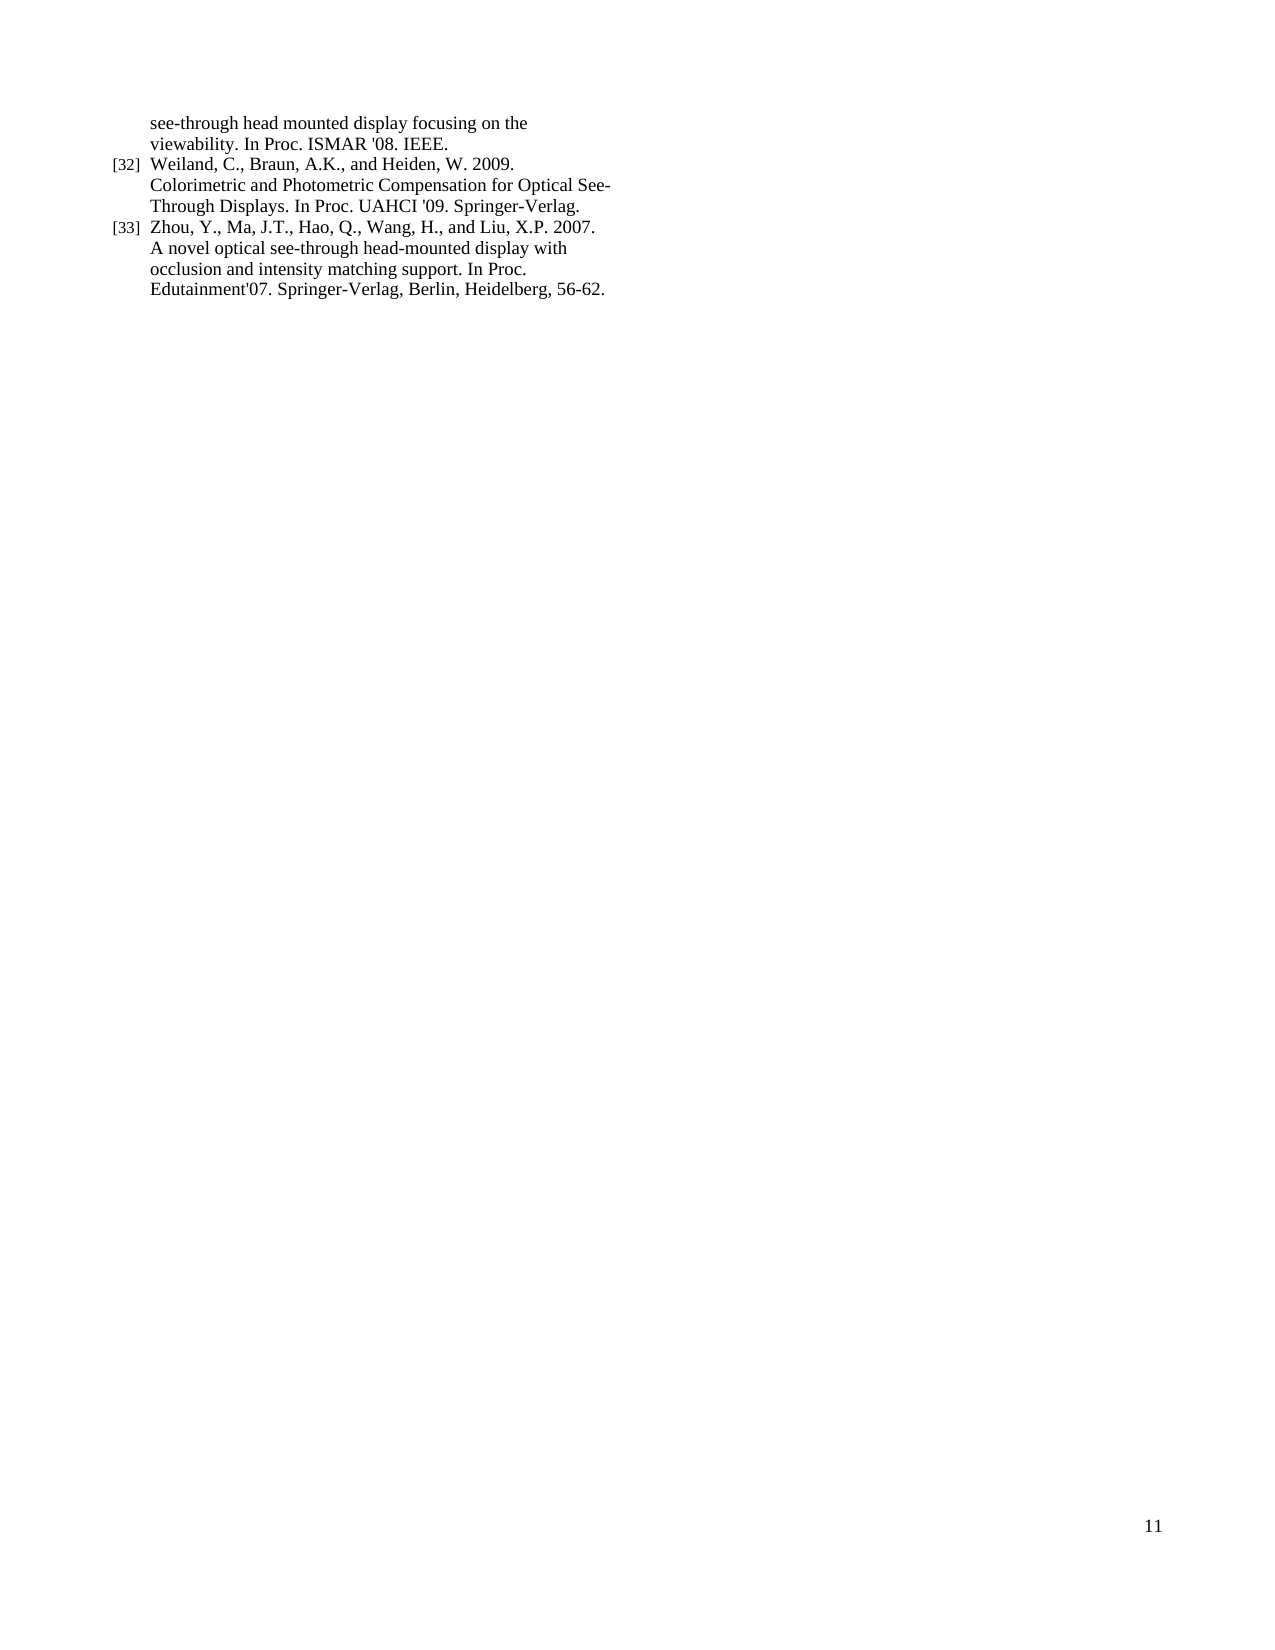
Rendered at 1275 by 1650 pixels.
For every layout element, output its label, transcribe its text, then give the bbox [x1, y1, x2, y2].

text Weiland, C., Braun, A.K., and Heiden, W. 2009. Colorimetric and Photometric Compensation for Optical See-Through Displays. In Proc. UAHCI '09. Springer-Verlag. [112, 154, 613, 217]
text Zhou, Y., Ma, J.T., Hao, Q., Wang, H., and Liu, X.P. 2007. A novel optical see-through head-mounted display with occlusion and intensity matching support. In Proc. Edutainment'07. Springer-Verlag, Berlin, Heidelberg, 56-62. [112, 217, 613, 300]
